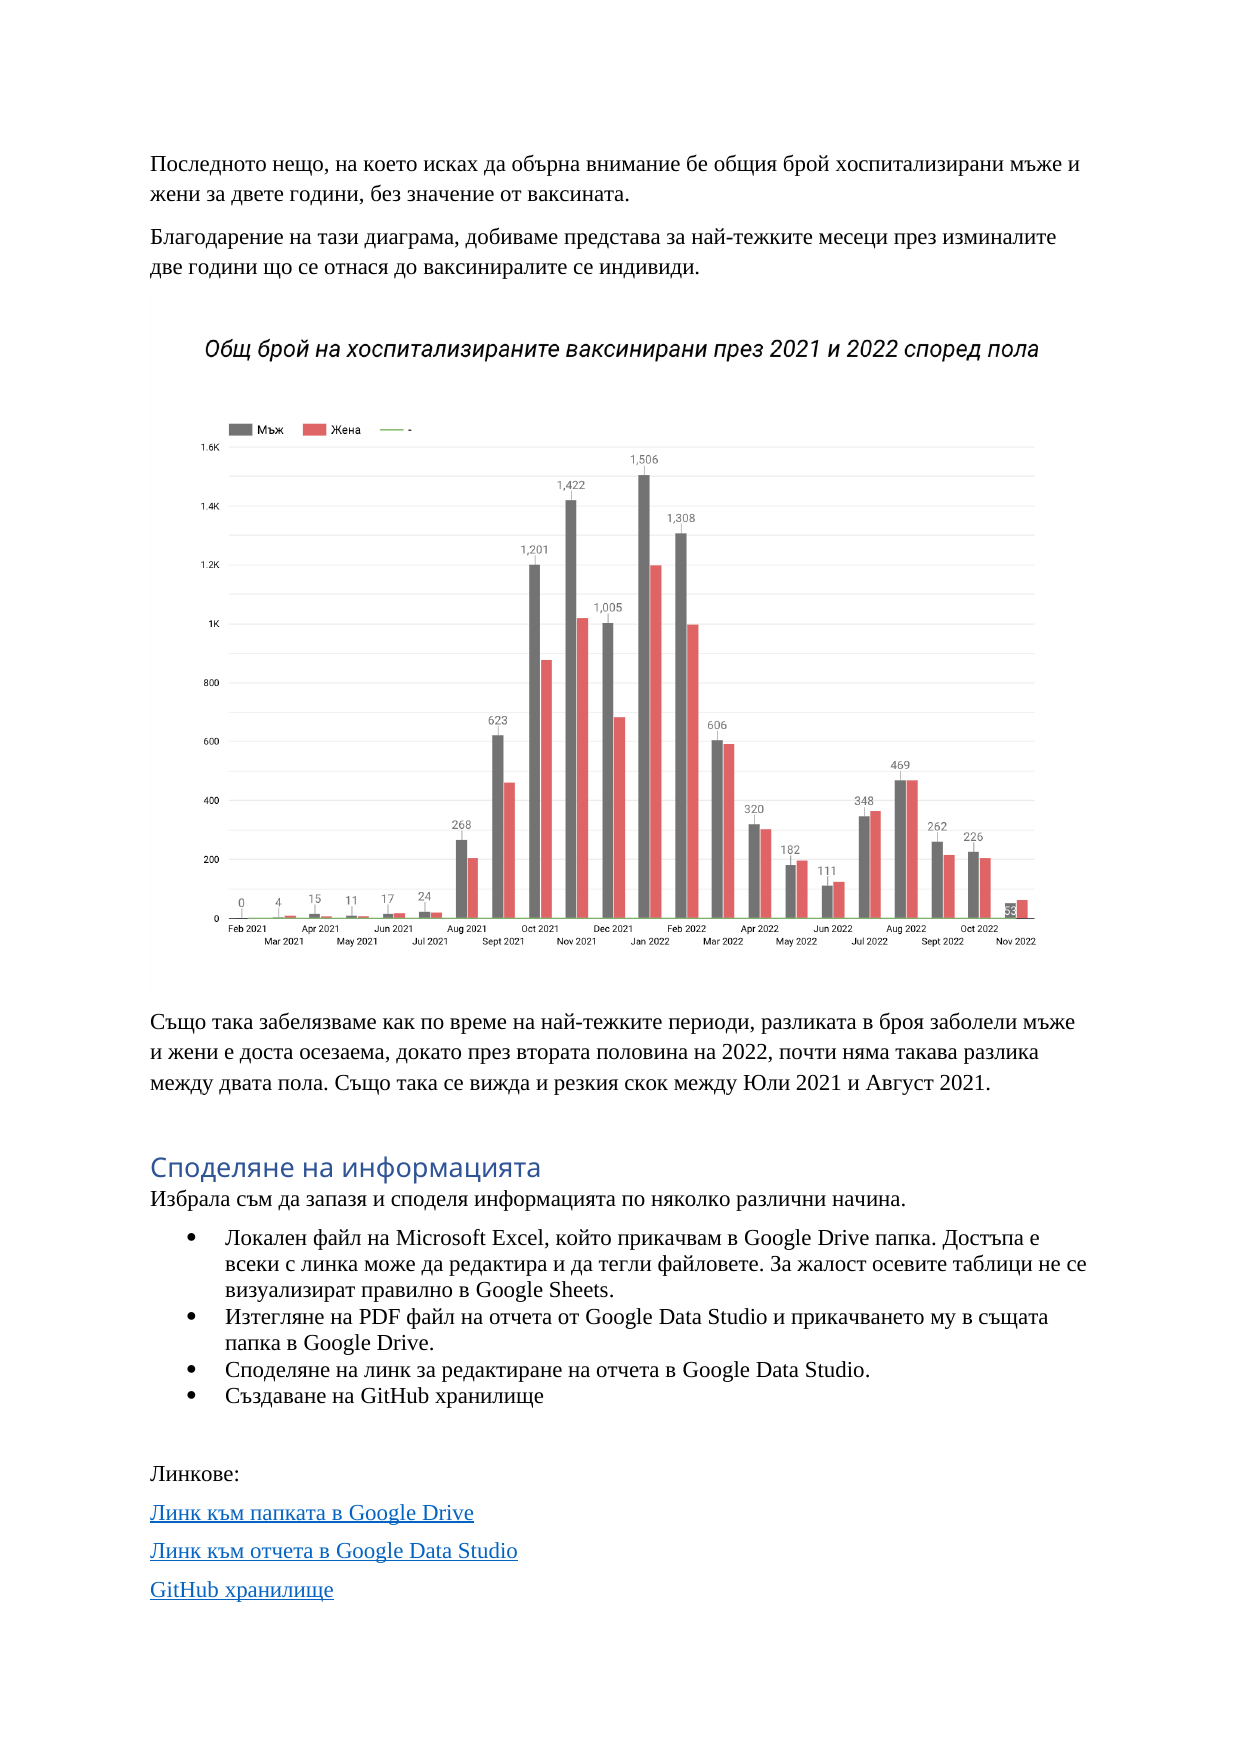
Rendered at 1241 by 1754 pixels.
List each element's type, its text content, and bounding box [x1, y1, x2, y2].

list Локален файл на Microsoft Excel, който прикачвам в Google Drive папка. Достъпа е всеки с линка може да редактира и да тегли файловете. За жалост осевите таблици не се визуализират правилно в Google Sheets. [187, 1224, 1090, 1303]
list Споделяне на линк за редактиране на отчета в Google Data Studio. [187, 1356, 1090, 1382]
text Линкове: [150, 1460, 1090, 1486]
picture [150, 295, 1091, 992]
list Изтегляне на PDF файл на отчета от Google Data Studio и прикачването му в същата папка в Google Drive. [187, 1303, 1090, 1356]
text Последното нещо, на което исках да обърна внимание бе общия брой хоспитализирани мъже и жени за двете години, без значение от ваксината. [150, 150, 1090, 207]
subtitle Споделяне на информацията [150, 1111, 1090, 1185]
text Избрала съм да запазя и споделя информацията по няколко различни начина. [150, 1185, 1090, 1211]
text Също така забелязваме как по време на най-тежките периоди, разликата в броя заболели мъже и жени е доста осезаема, докато през втората половина на 2022, почти няма такава разлика между двата пола. Също така се вижда и резкия скок между Юли 2021 и Август 2021. [150, 1008, 1090, 1095]
text Линк към отчета в Google Data Studio [150, 1537, 1090, 1564]
text Благодарение на тази диаграма, добиваме представа за най-тежките месеци през изминалите две години що се отнася до ваксиниралите се индивиди. [150, 223, 1090, 279]
text GitHub хранилище [150, 1576, 1090, 1603]
list Създаване на GitHub хранилище [187, 1382, 1090, 1408]
text Линк към папката в Google Drive [150, 1498, 1090, 1525]
